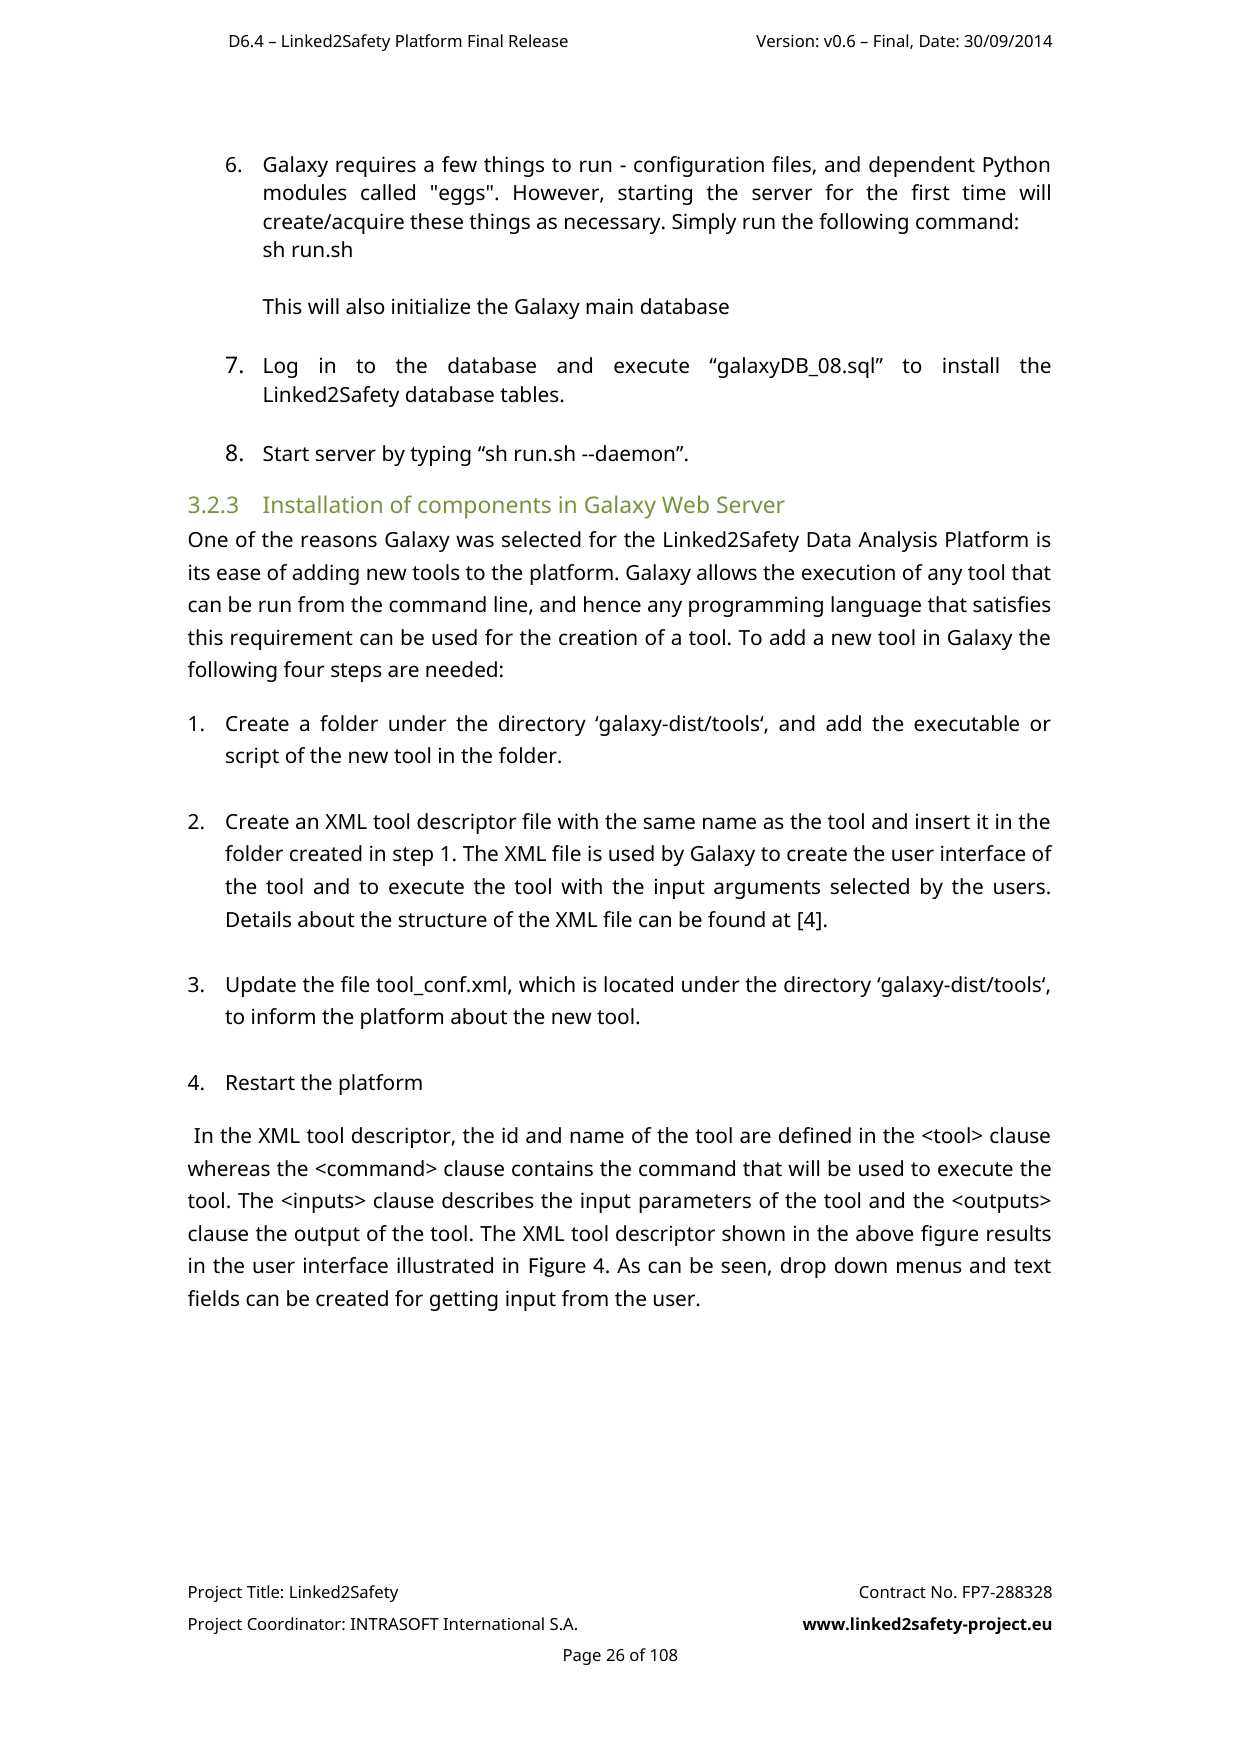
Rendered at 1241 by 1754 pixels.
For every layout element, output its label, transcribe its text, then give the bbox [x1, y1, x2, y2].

text One of the reasons Galaxy was selected for the Linked2Safety Data Analysis Platform is its ease of adding new tools to the platform. Galaxy allows the execution of any tool that can be run from the command line, and hence any programming language that satisfies this requirement can be used for the creation of a tool. To add a new tool in Galaxy the following four steps are needed: [187, 525, 1053, 684]
subtitle Installation of components in Galaxy Web Server [187, 489, 1053, 521]
list Start server by typing “sh run.sh --daemon”. [225, 437, 1053, 468]
text sh run.sh [262, 235, 1053, 264]
list Create a folder under the directory ‘galaxy-dist/tools‘, and add the executable or script of the new tool in the folder. [187, 709, 1053, 770]
list Create an XML tool descriptor file with the same name as the tool and insert it in the folder created in step 1. The XML file is used by Galaxy to create the user interface of the tool and to execute the tool with the input arguments selected by the users. Details about the structure of the XML file can be found at [4]. [187, 807, 1053, 933]
text In the XML tool descriptor, the id and name of the tool are defined in the <tool> clause whereas the <command> clause contains the command that will be used to execute the tool. The <inputs> clause describes the input parameters of the tool and the <outputs> clause the output of the tool. The XML tool descriptor shown in the above figure results in the user interface illustrated in Figure 4. As can be seen, drop down menus and text fields can be created for getting input from the user. [187, 1121, 1053, 1313]
text This will also initialize the Galaxy main database [262, 292, 1053, 321]
list Update the file tool_conf.xml, which is located under the directory ‘galaxy-dist/tools‘, to inform the platform about the new tool. [187, 970, 1053, 1031]
list Log in to the database and execute “galaxyDB_08.sql” to install the Linked2Safety database tables. [225, 349, 1053, 409]
list Galaxy requires a few things to run - configuration files, and dependent Python modules called "eggs". However, starting the server for the first time will create/acquire these things as necessary. Simply run the following command: [225, 150, 1053, 235]
list Restart the platform [187, 1068, 1053, 1096]
